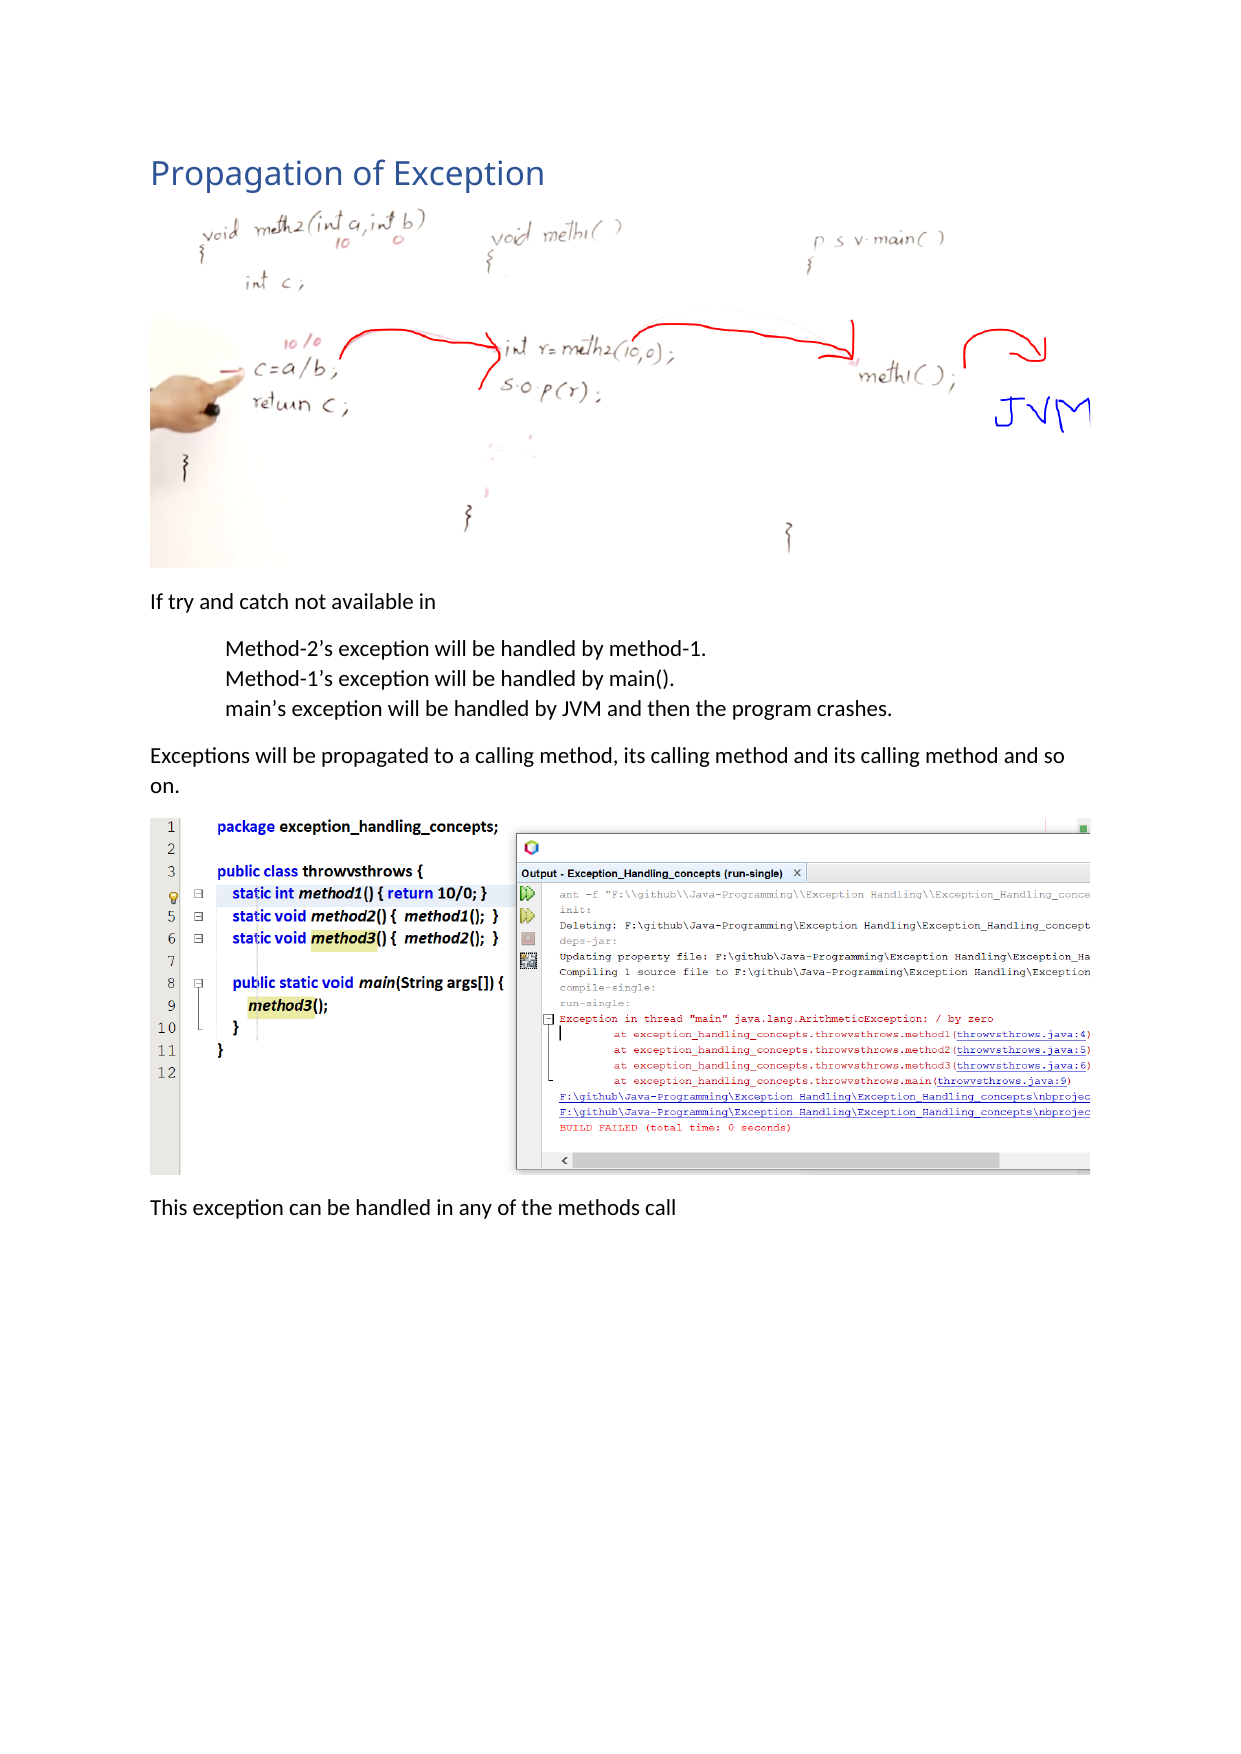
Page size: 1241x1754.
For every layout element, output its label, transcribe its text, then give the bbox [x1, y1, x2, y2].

text If try and catch not available in [150, 587, 1090, 615]
subtitle Propagation of Exception [150, 150, 1090, 195]
picture [150, 818, 1091, 1175]
text Method-2’s exception will be handled by method-1. Method-1’s exception will be handled by main(). main’s exception will be handled by JVM and then the program crashes. [225, 634, 1090, 722]
text This exception can be handled in any of the methods call [150, 1193, 1090, 1222]
text Exceptions will be propagated to a calling method, its calling method and its calling method and so on. [150, 741, 1090, 799]
picture [150, 198, 1091, 568]
